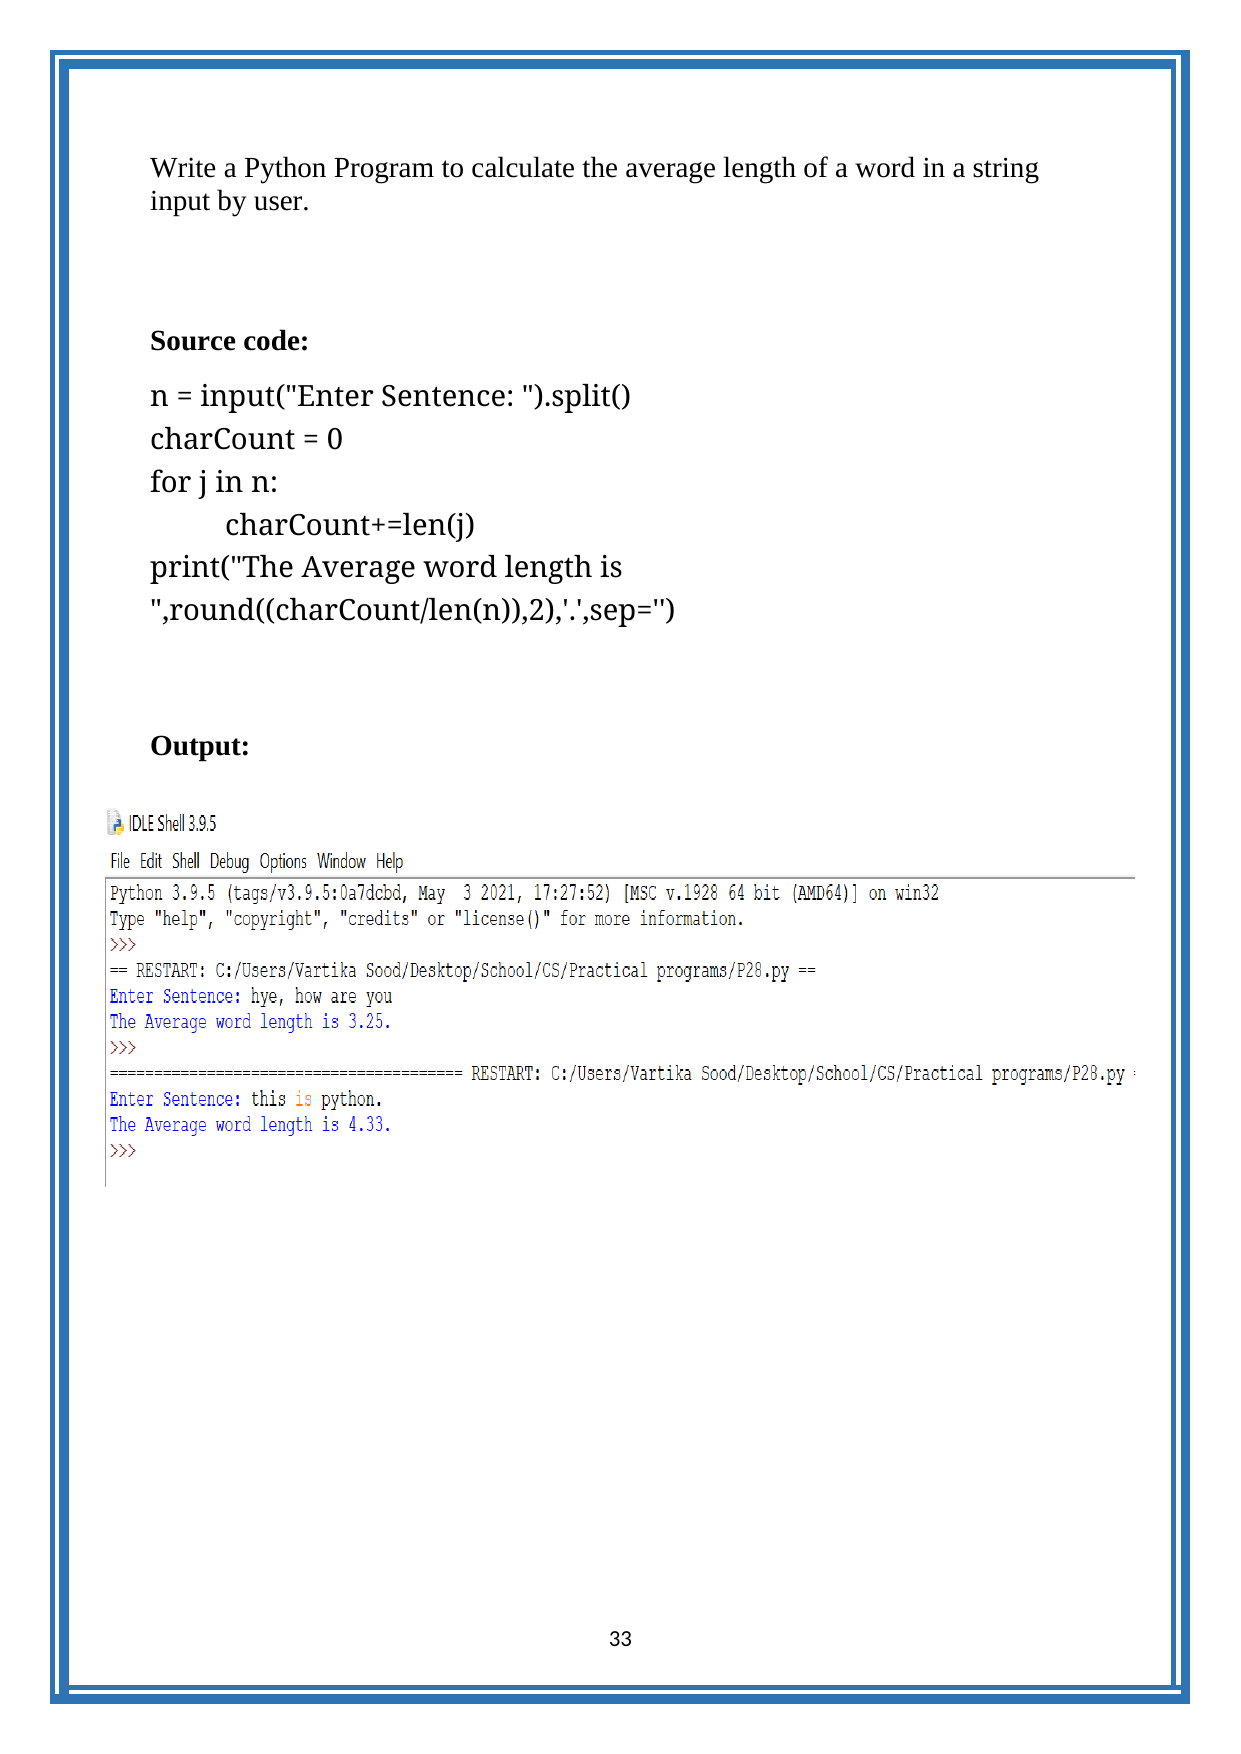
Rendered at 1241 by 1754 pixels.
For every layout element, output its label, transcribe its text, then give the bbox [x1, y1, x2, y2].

text charCount+=len(j) [225, 504, 1090, 544]
text Source code: [150, 323, 1090, 356]
text n = input("Enter Sentence: ").split() [150, 376, 1090, 415]
text print("The Average word length is ",round((charCount/len(n)),2),'.',sep='') [150, 547, 1090, 629]
text Write a Python Program to calculate the average length of a word in a string input by user. [150, 150, 1090, 217]
picture [105, 803, 1136, 1187]
text for j in n: [150, 461, 1090, 501]
text Output: [150, 728, 1090, 762]
text charCount = 0 [150, 418, 1090, 458]
